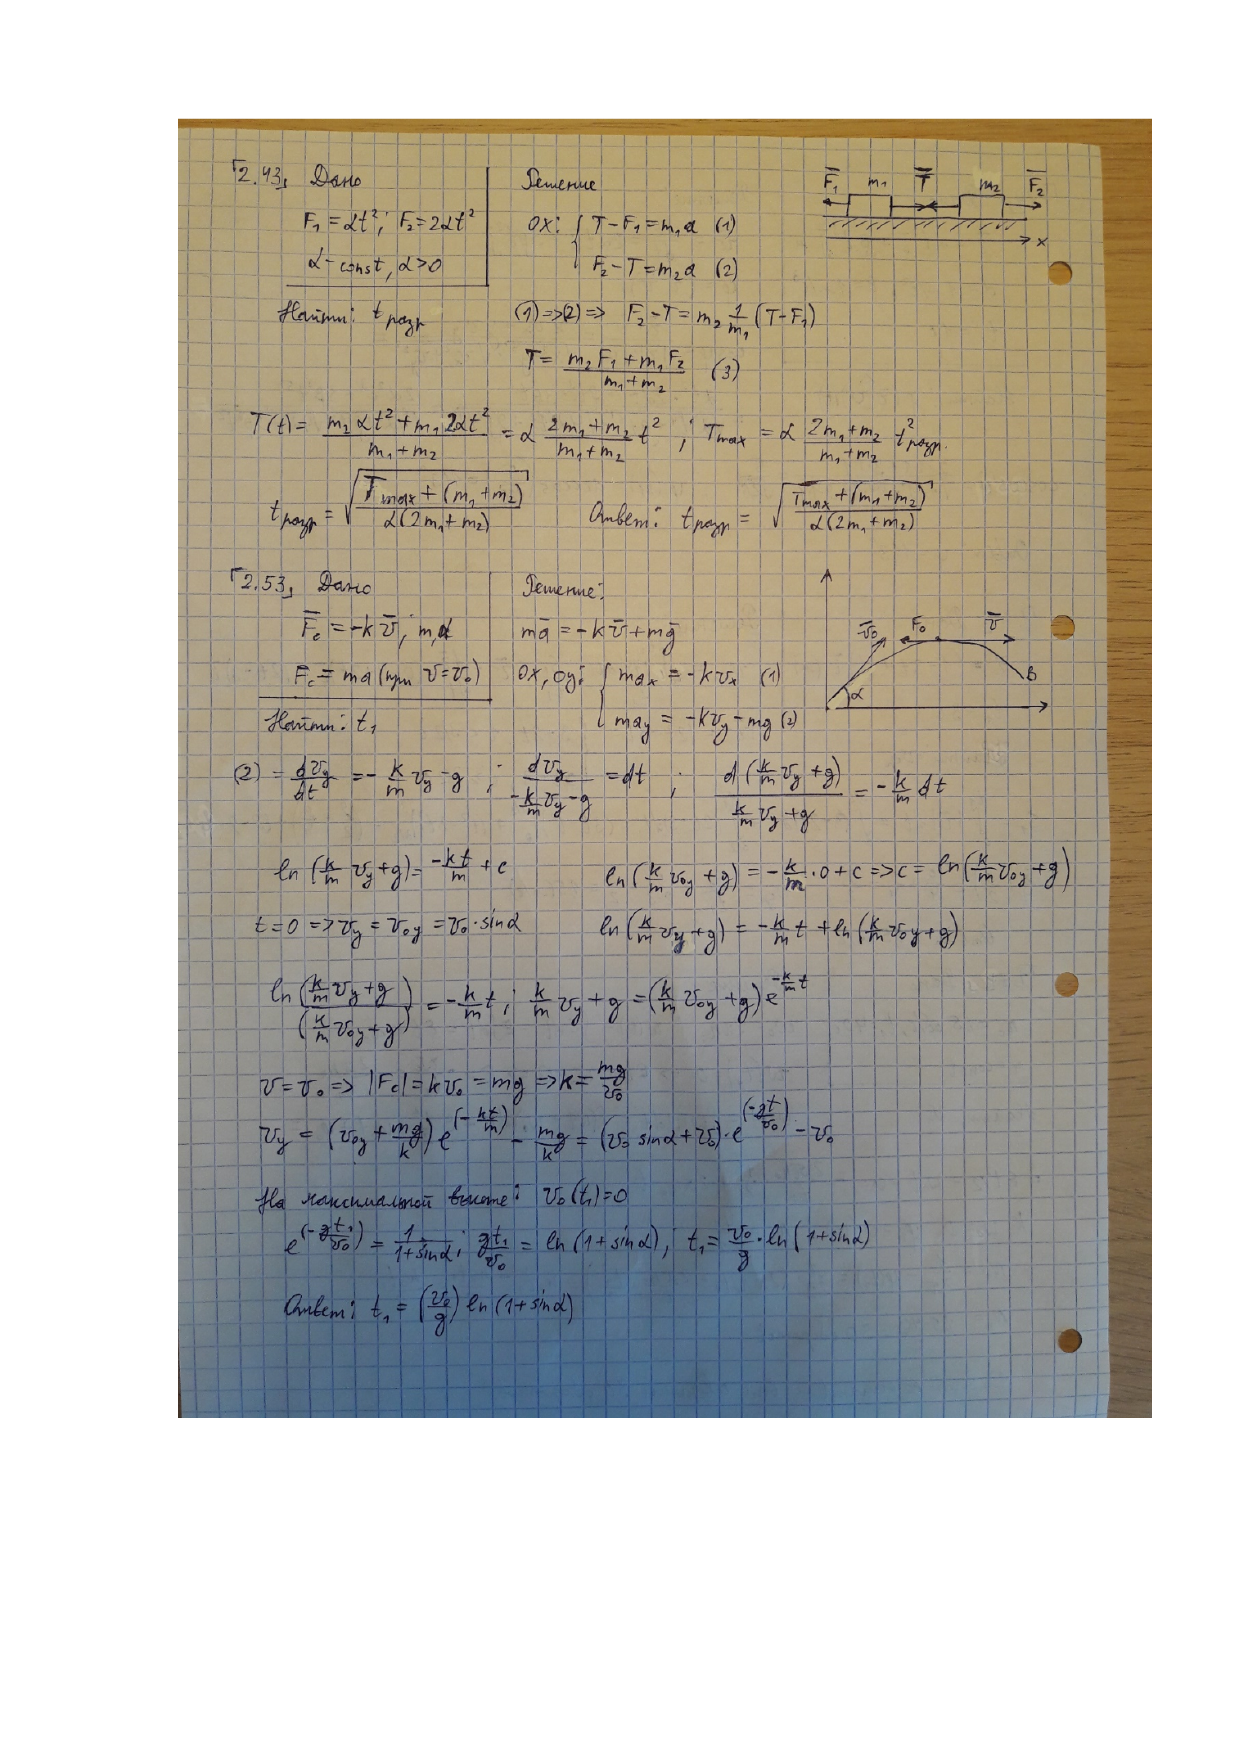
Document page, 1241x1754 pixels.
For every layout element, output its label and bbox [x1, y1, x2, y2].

picture [179, 120, 1152, 1416]
